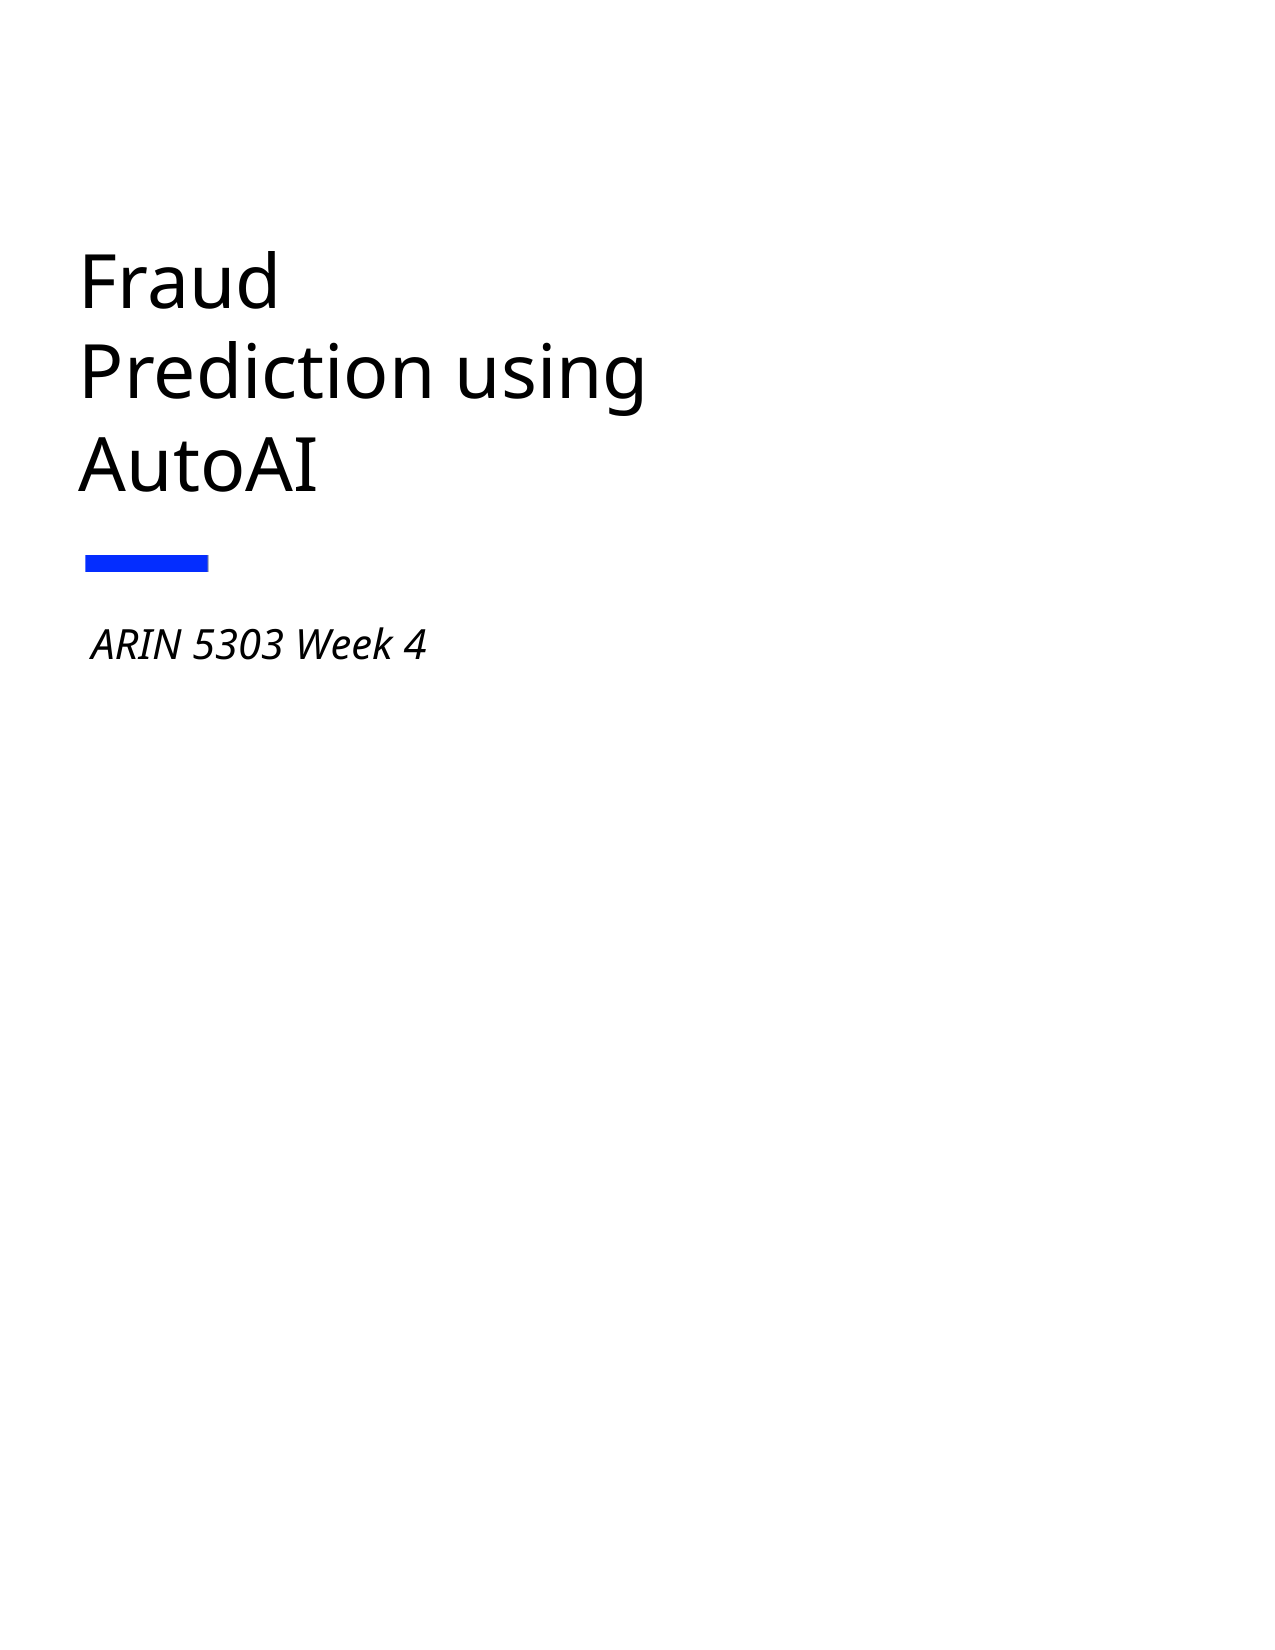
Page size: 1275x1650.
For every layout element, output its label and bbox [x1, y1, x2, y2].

picture [85, 555, 217, 572]
